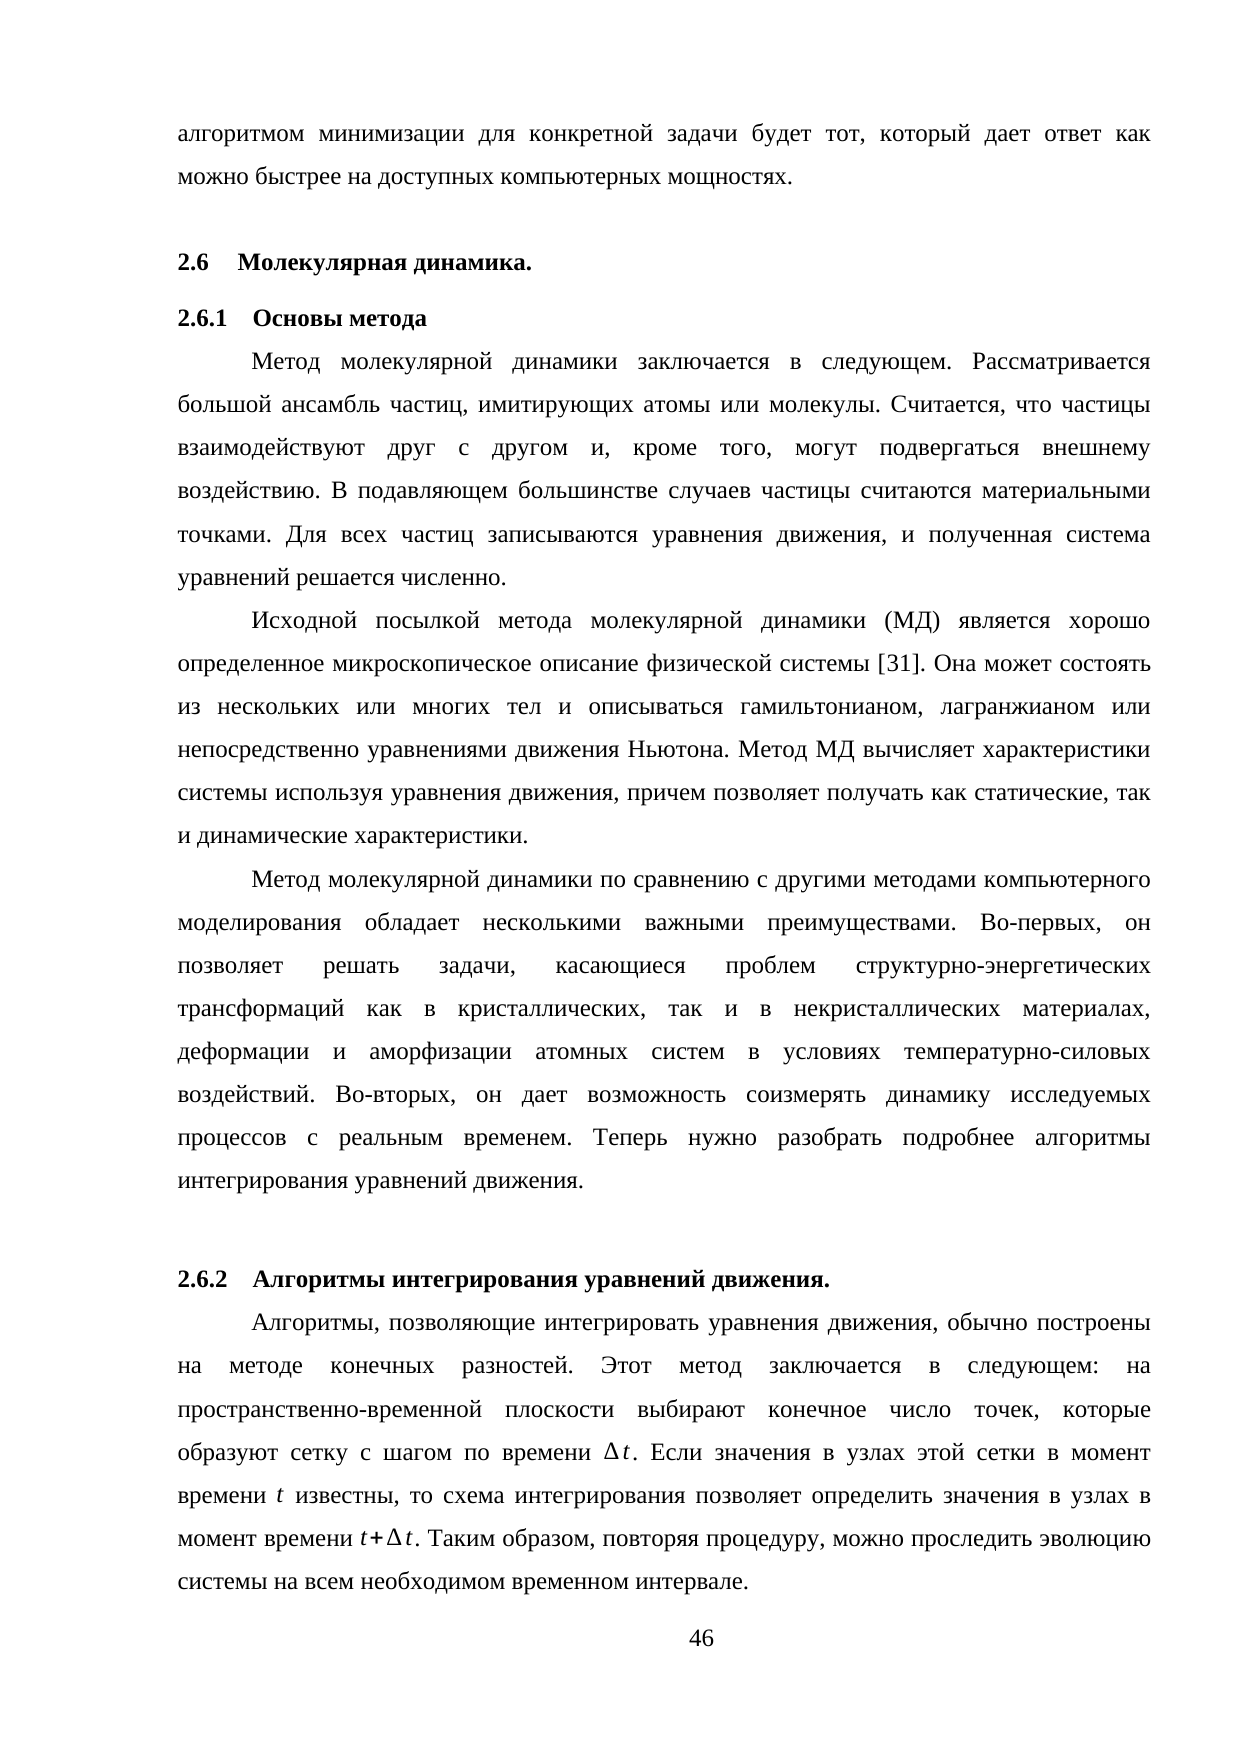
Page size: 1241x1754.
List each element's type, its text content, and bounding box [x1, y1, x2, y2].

text Исходной посылкой метода молекулярной динамики (МД) является хорошо определенное микроскопическое описание физической системы [31]. Она может состоять из нескольких или многих тел и описываться гамильтонианом, лагранжианом или непосредственно уравнениями движения Ньютона. Метод МД вычисляет характеристики системы используя уравнения движения, причем позволяет получать как статические, так и динамические характеристики. [177, 605, 1152, 849]
subtitle Молекулярная динамика. [177, 247, 1152, 276]
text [177, 118, 1152, 190]
subtitle Алгоритмы интегрирования уравнений движения. [177, 1264, 1152, 1293]
text Метод молекулярной динамики по сравнению с другими методами компьютерного моделирования обладает несколькими важными преимуществами. Во-первых, он позволяет решать задачи, касающиеся проблем структурно-энергетических трансформаций как в кристаллических, так и в некристаллических материалах, деформации и аморфизации атомных систем в условиях температурно-силовых воздействий. Во-вторых, он дает возможность соизмерять динамику исследуемых процессов с реальным временем. Теперь нужно разобрать подробнее алгоритмы интегрирования уравнений движения. [177, 864, 1152, 1194]
text Метод молекулярной динамики заключается в следующем. Рассматривается большой ансамбль частиц, имитирующих атомы или молекулы. Считается, что частицы взаимодействуют друг с другом и, кроме того, могут подвергаться внешнему воздействию. В подавляющем большинстве случаев частицы считаются материальными точками. Для всех частиц записываются уравнения движения, и полученная система уравнений решается численно. [177, 346, 1152, 591]
text Алгоритмы, позволяющие интегрировать уравнения движения, обычно построены на методе конечных разностей. Этот метод заключается в следующем: на пространственно-временной плоскости выбирают конечное число точек, которые образуют сетку с шагом по времени . Если значения в узлах этой сетки в момент времени известны, то схема интегрирования позволяет определить значения в узлах в момент времени . Таким образом, повторяя процедуру, можно проследить эволюцию системы на всем необходимом временном интервале. [177, 1307, 1152, 1595]
subtitle Основы метода [177, 303, 1152, 332]
